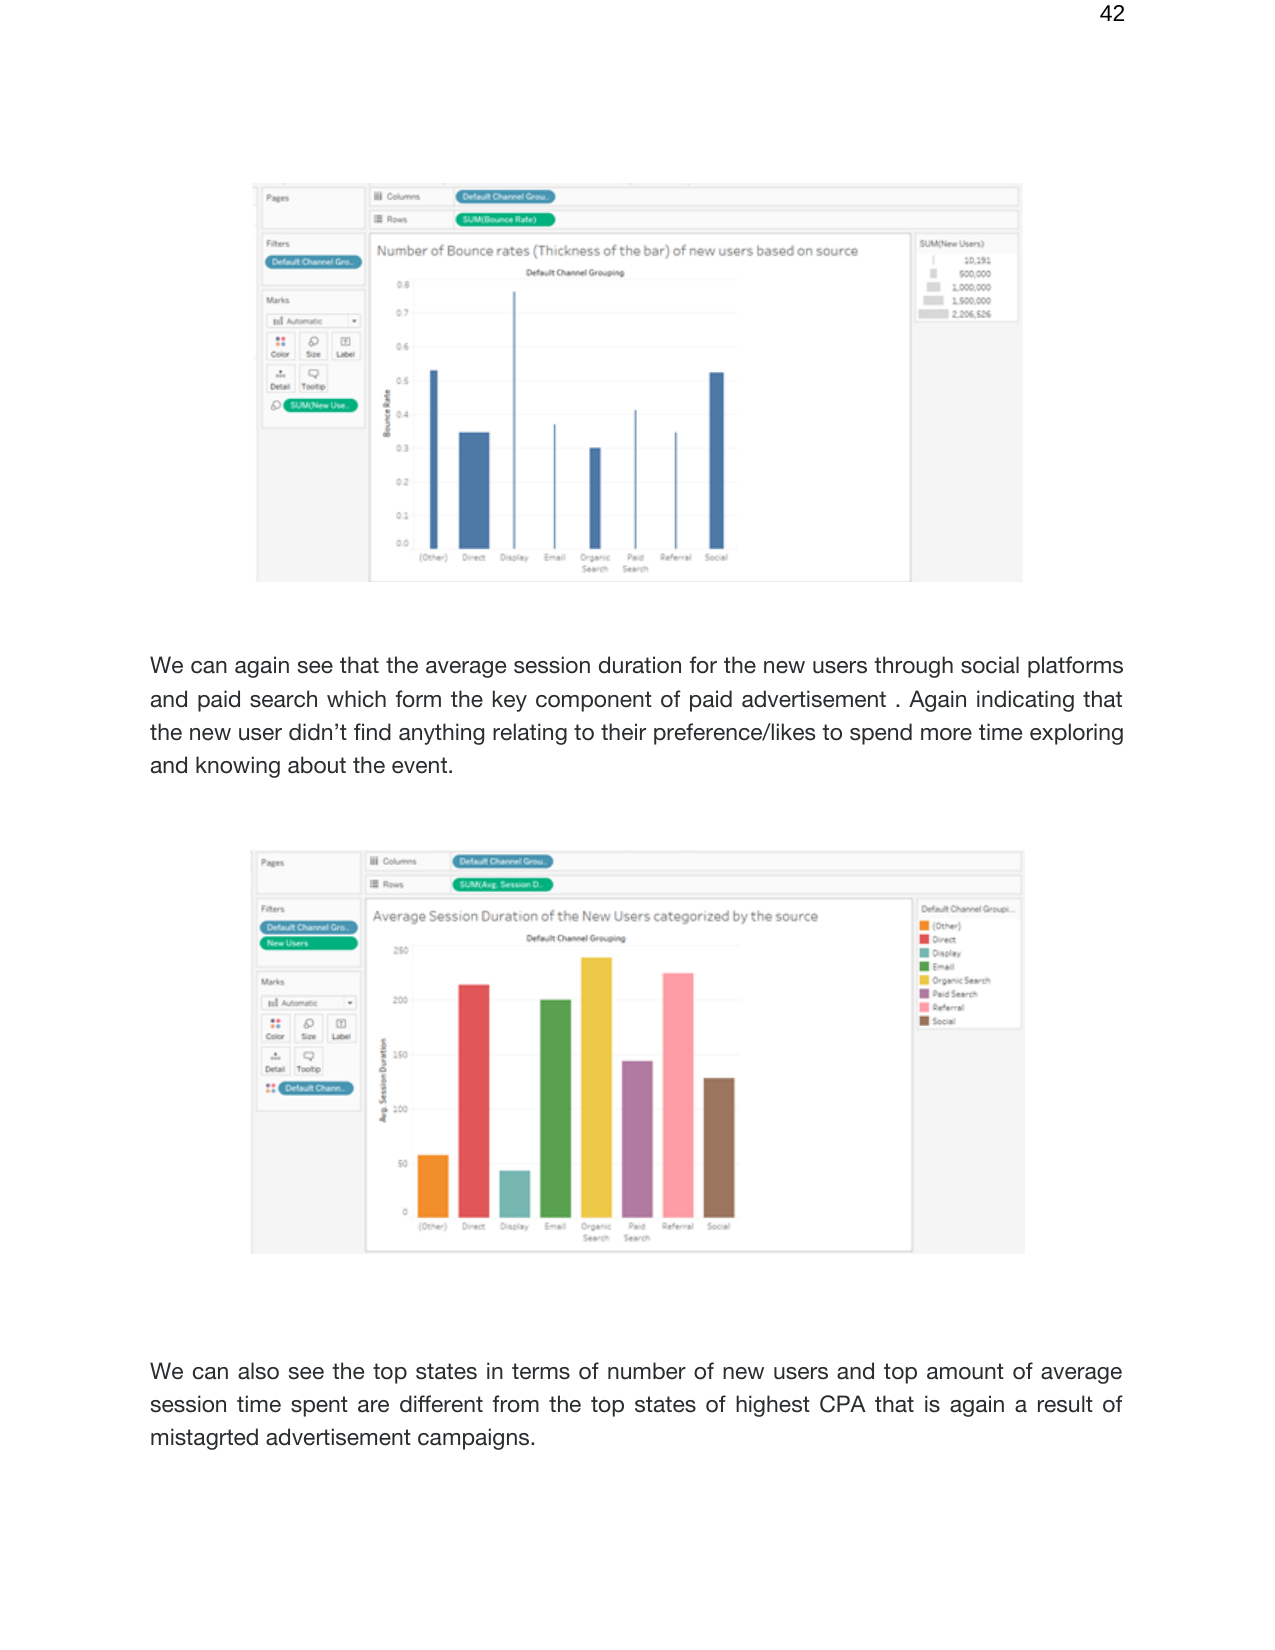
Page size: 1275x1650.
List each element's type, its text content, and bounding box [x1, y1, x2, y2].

text We can again see that the average session duration for the new users through social platforms and paid search which form the key component of paid advertisement . Again indicating that the new user didn’t find anything relating to their preference/likes to spend more time exploring and knowing about the event. [150, 652, 1125, 780]
picture [250, 850, 1025, 1254]
text We can also see the top states in terms of number of new users and top amount of average session time spent are different from the top states of highest CPA that is again a result of mistagrted advertisement campaigns. [150, 1357, 1125, 1452]
picture [252, 183, 1023, 582]
